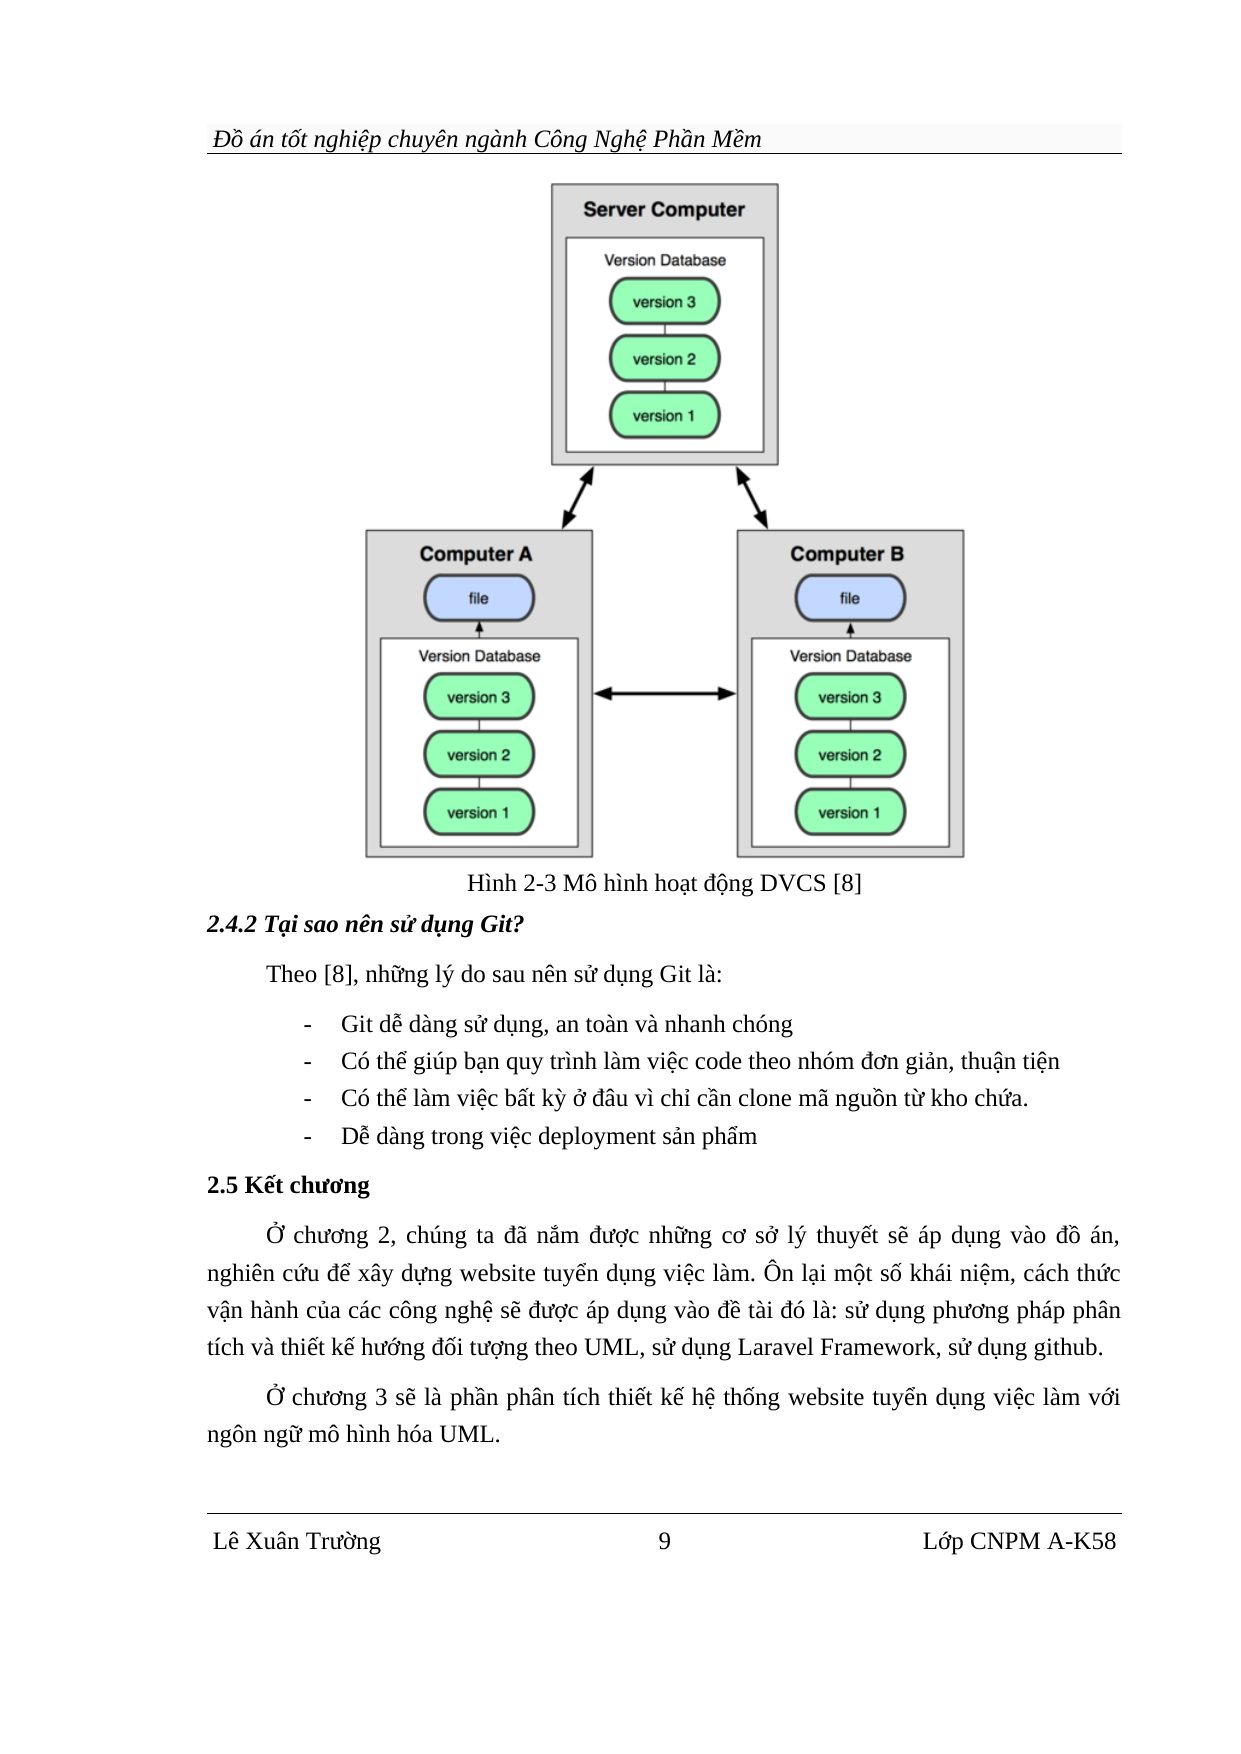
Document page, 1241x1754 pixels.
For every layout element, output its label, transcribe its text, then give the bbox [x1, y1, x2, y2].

list Dễ dàng trong việc deployment sản phẩm [303, 1121, 1122, 1149]
list Có thể giúp bạn quy trình làm việc code theo nhóm đơn giản, thuận tiện [303, 1046, 1122, 1075]
list Git dễ dàng sử dụng, an toàn và nhanh chóng [303, 1009, 1122, 1038]
subtitle Kết chương [207, 1171, 1122, 1199]
text Ở chương 2, chúng ta đã nắm được những cơ sở lý thuyết sẽ áp dụng vào đồ án, nghiên cứu để xây dựng website tuyển dụng việc làm. Ôn lại một số khái niệm, cách thức vận hành của các công nghệ sẽ được áp dụng vào đề tài đó là: sử dụng phương pháp phân tích và thiết kế hướng đối tượng theo UML, sử dụng Laravel Framework, sử dụng github. [207, 1220, 1122, 1361]
picture [363, 182, 966, 860]
subtitle Tại sao nên sử dụng Git? [207, 909, 1122, 938]
text Ở chương 3 sẽ là phần phân tích thiết kế hệ thống website tuyển dụng việc làm với ngôn ngữ mô hình hóa UML. [207, 1382, 1122, 1448]
list Có thể làm việc bất kỳ ở đâu vì chỉ cần clone mã nguồn từ kho chứa. [303, 1083, 1122, 1112]
text Theo , những lý do sau nên sử dụng Git là: [207, 959, 1122, 988]
text Hình 2-3 Mô hình hoạt động DVCS [207, 868, 1122, 897]
